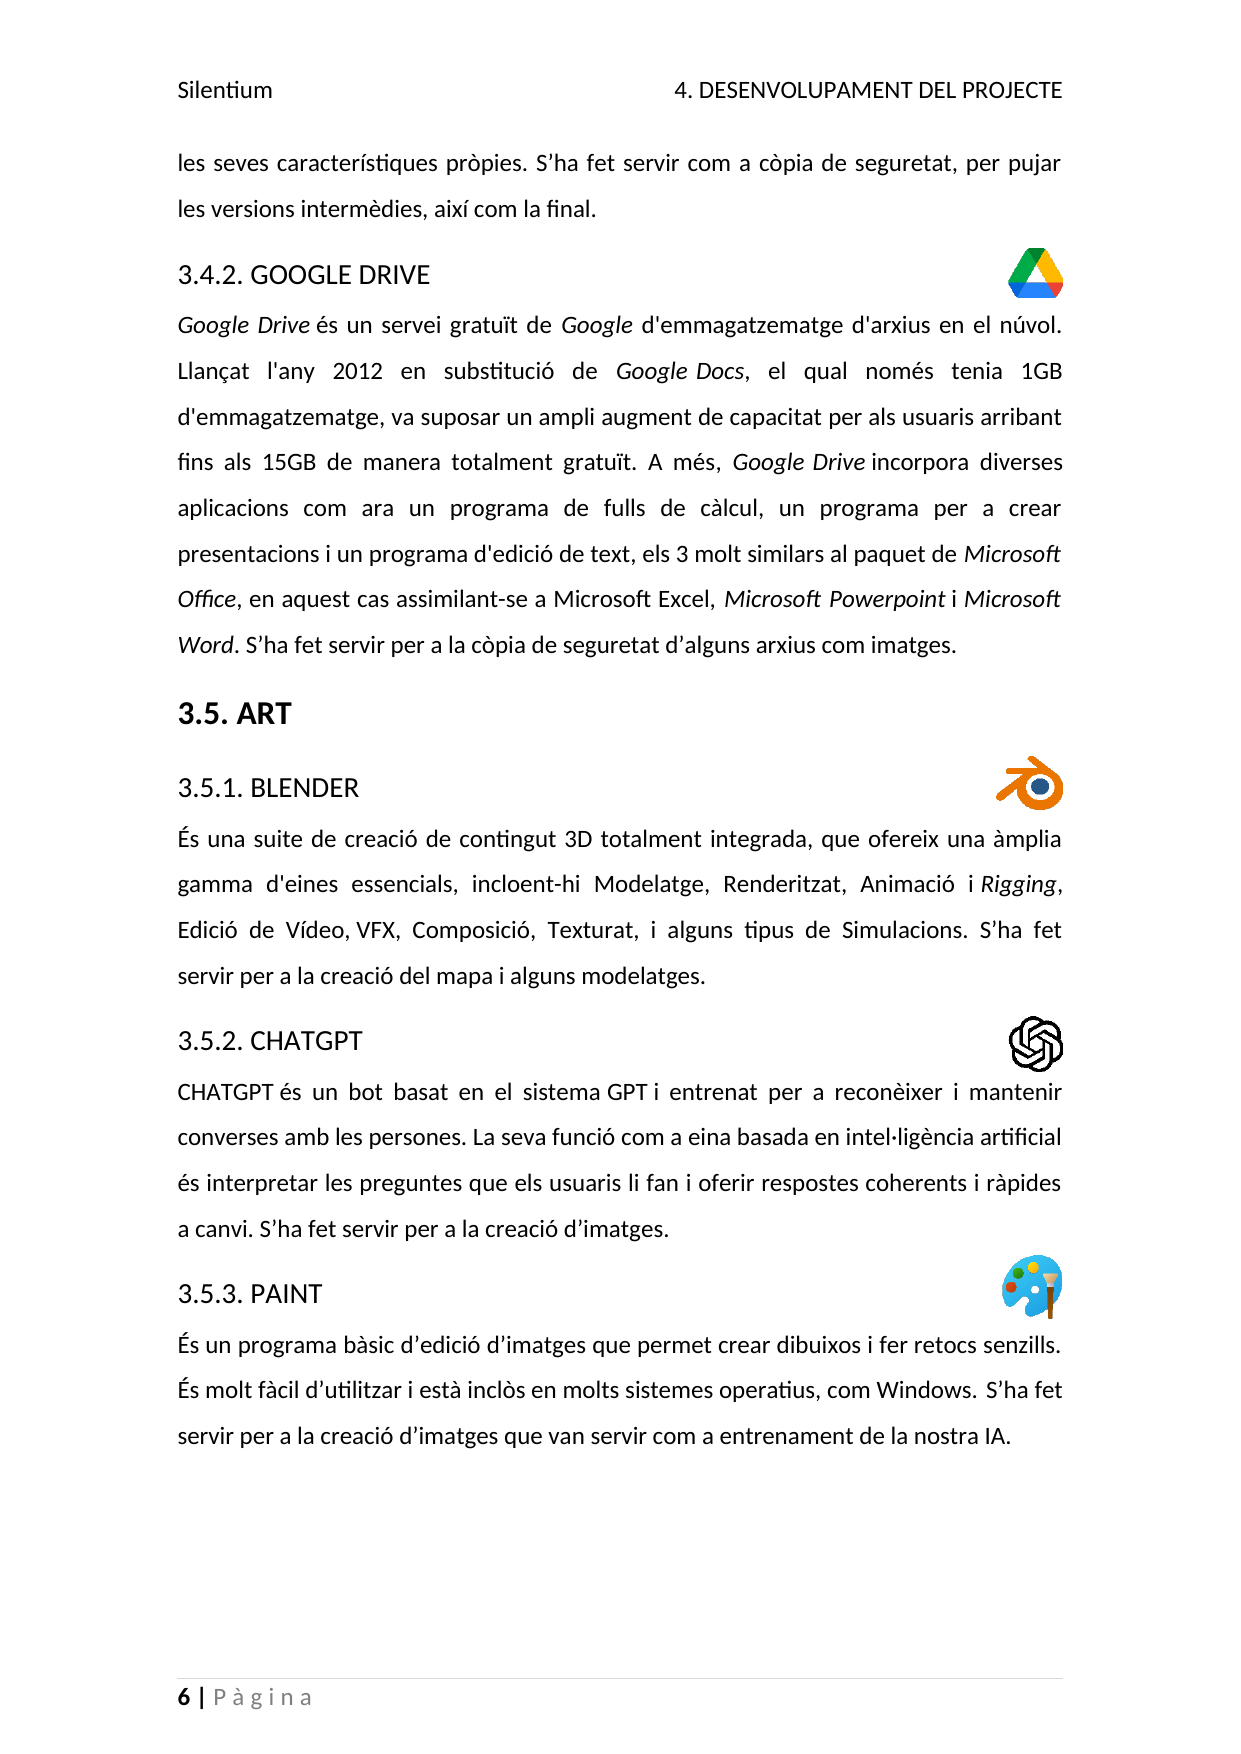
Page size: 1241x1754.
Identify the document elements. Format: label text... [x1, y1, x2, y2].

text És una suite de creació de contingut 3D totalment integrada, que ofereix una àmplia gamma d'eines essencials, incloent-hi Modelatge, Renderitzat, Animació i Rigging, Edició de Vídeo, VFX, Composició, Texturat, i alguns tipus de Simulacions. S’ha fet servir per a la creació del mapa i alguns modelatges. [177, 823, 1063, 991]
subtitle 3.5.2. CHATGPT [177, 1022, 1008, 1058]
text És un programa bàsic d’edició d’imatges que permet crear dibuixos i fer retocs senzills. És molt fàcil d’utilitzar i està inclòs en molts sistemes operatius, com Windows. S’ha fet servir per a la creació d’imatges que van servir com a entrenament de la nostra IA. [177, 1329, 1063, 1451]
picture [1008, 248, 1063, 298]
subtitle 3.5.1. BLENDER [177, 769, 995, 805]
text CHATGPT és un bot basat en el sistema GPT i entrenat per a reconèixer i mantenir converses amb les persones. La seva funció com a eina basada en intel·ligència artificial és interpretar les preguntes que els usuaris li fan i oferir respostes coherents i ràpides a canvi. S’ha fet servir per a la creació d’imatges. [177, 1076, 1063, 1243]
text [177, 148, 1063, 224]
picture [1008, 1016, 1063, 1072]
picture [1000, 1255, 1063, 1319]
subtitle 3.4.2. GOOGLE DRIVE [177, 256, 1008, 291]
subtitle 3.5. ART [177, 692, 1063, 732]
text Google Drive és un servei gratuït de Google d'emmagatzematge d'arxius en el núvol. Llançat l'any 2012 en substitució de Google Docs, el qual només tenia 1GB d'emmagatzematge, va suposar un ampli augment de capacitat per als usuaris arribant fins als 15GB de manera totalment gratuït. A més, Google Drive incorpora diverses aplicacions com ara un programa de fulls de càlcul, un programa per a crear presentacions i un programa d'edició de text, els 3 molt similars al paquet de Microsoft Office, en aquest cas assimilant-se a Microsoft Excel, Microsoft Powerpoint i Microsoft Word. S’ha fet servir per a la còpia de seguretat d’alguns arxius com imatges. [177, 309, 1063, 660]
picture [995, 755, 1063, 811]
subtitle 3.5.3. PAINT [177, 1275, 1000, 1311]
